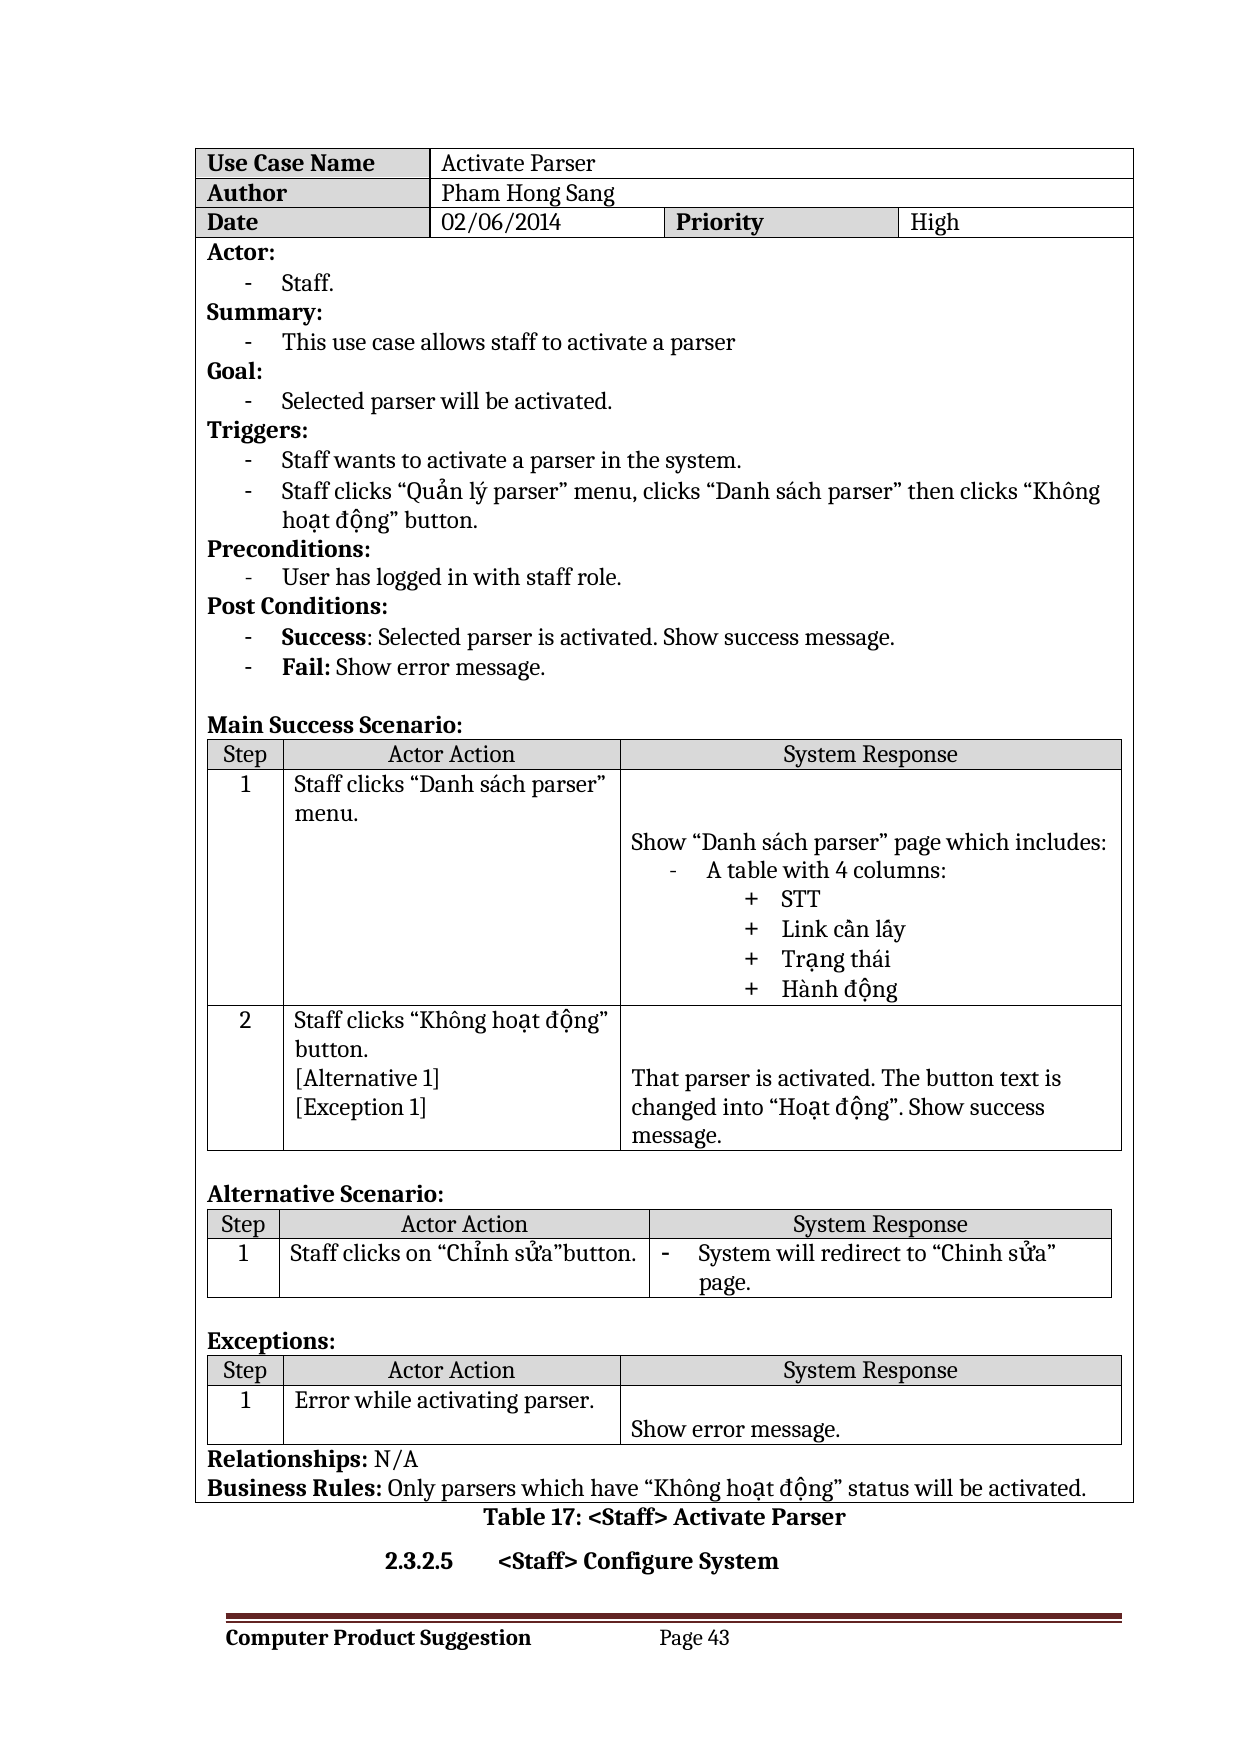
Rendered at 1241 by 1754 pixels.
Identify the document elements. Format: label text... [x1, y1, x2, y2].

subtitle <Staff> Configure System [385, 1547, 1122, 1575]
table_cell Date [196, 208, 429, 237]
table_cell 02/06/2014 [431, 208, 664, 237]
table_cell Use Case Name [196, 149, 429, 177]
table_cell Pham Hong Sang [431, 179, 1133, 207]
table_cell Actor: Staff. Summary: This use case allows staff to activate a parser Goal: Selected parser will be activated. Triggers: Staff wants to activate a parser in the system. Staff clicks “Quản lý parser” menu, clicks “Danh sách parser” then clicks “Không hoạt động” button. Preconditions: User has logged in with staff role. Post Conditions: Success: Selected parser is activated. Show success message. Fail: Show error message. Main Success Scenario: Alternative Scenario: Exceptions: Relationships: N/A Business Rules: Only parsers which have “Không hoạt động” status will be activated. [196, 238, 1133, 1502]
subtitle Table 17: <Staff> Activate Parser [207, 1503, 1122, 1532]
table_cell Priority [665, 208, 898, 237]
table_cell Activate Parser [431, 149, 1133, 177]
table_cell Author [196, 179, 429, 207]
table_cell High [899, 208, 1133, 237]
